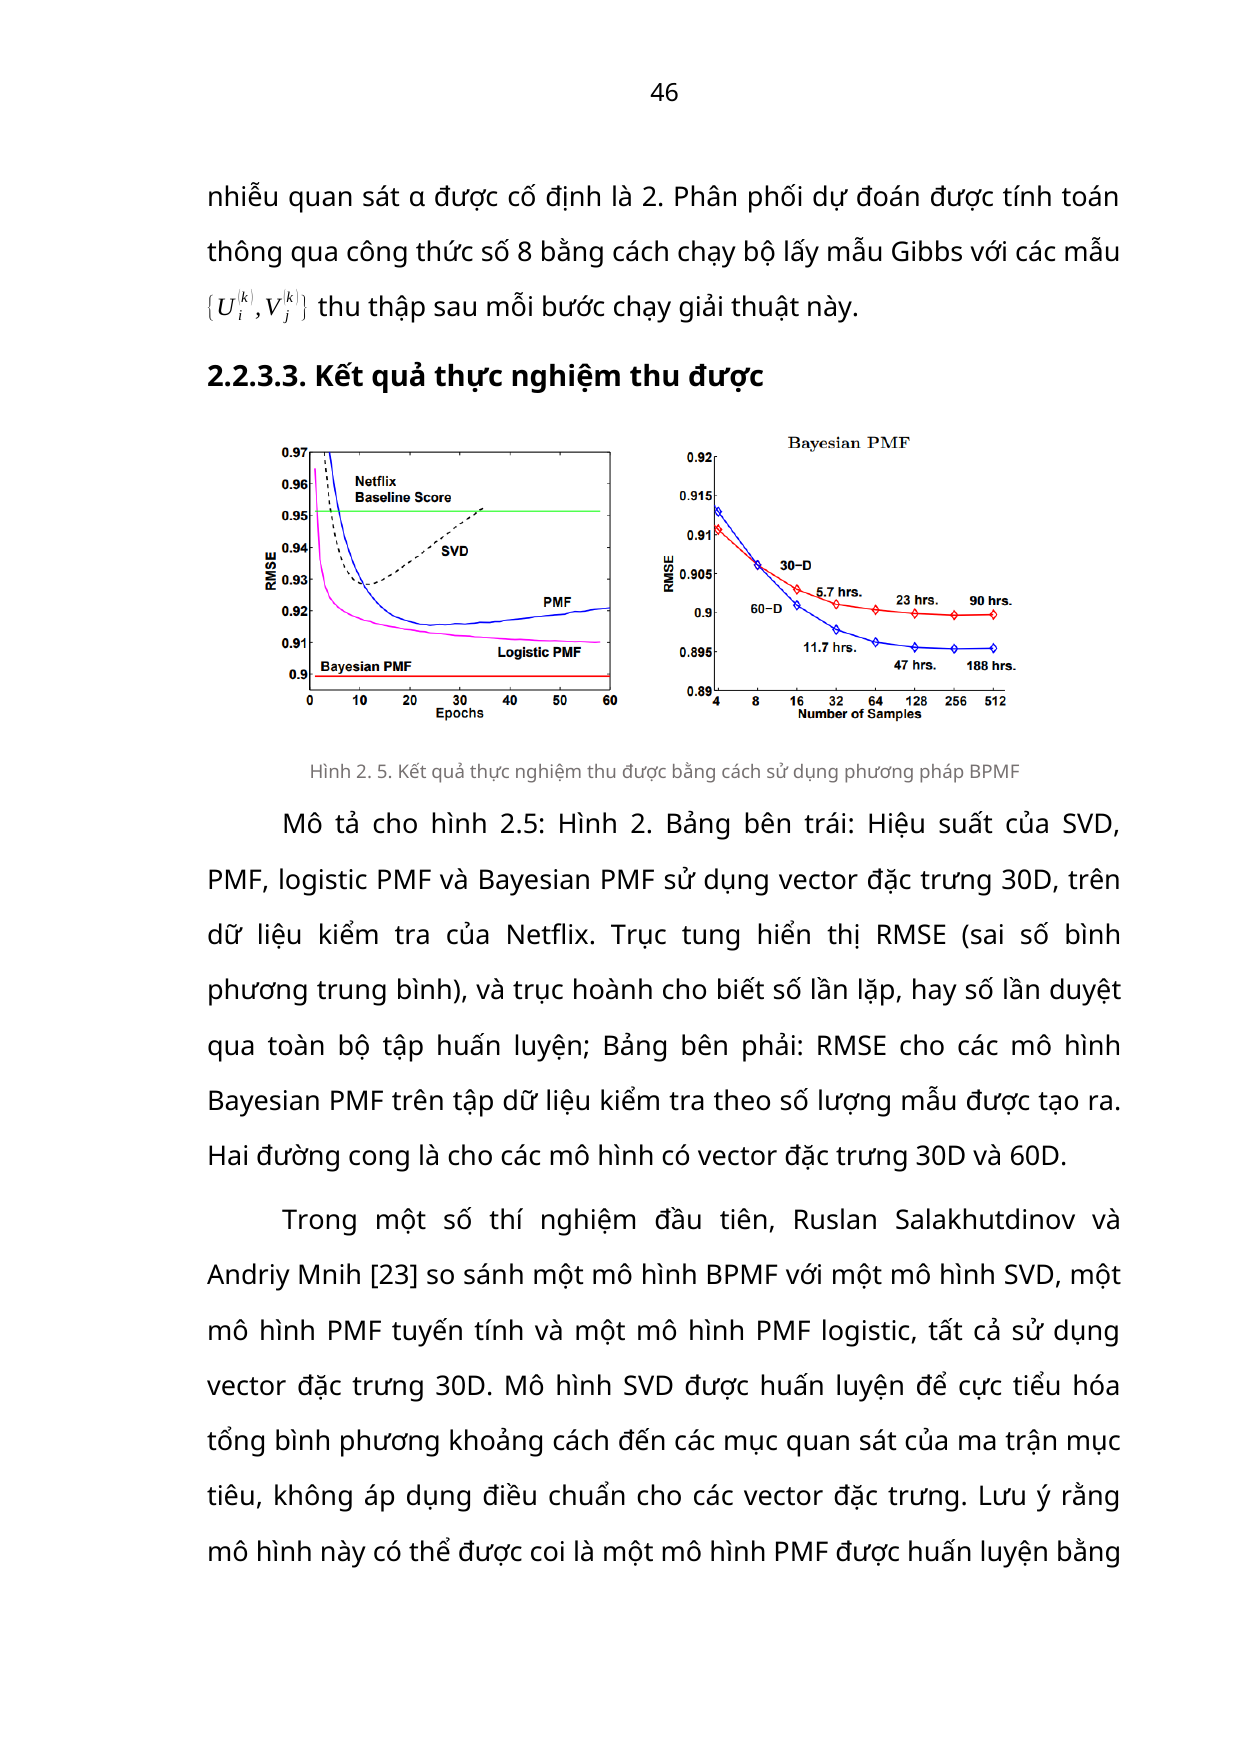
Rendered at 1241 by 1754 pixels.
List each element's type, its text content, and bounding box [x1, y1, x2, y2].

subtitle 2.2.3.3. Kết quả thực nghiệm thu được [207, 356, 1122, 395]
text Hình 2. 5. Kết quả thực nghiệm thu được bằng cách sử dụng phương pháp BPMF [207, 758, 1122, 784]
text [207, 1200, 1122, 1569]
picture [249, 427, 1080, 734]
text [207, 177, 1122, 325]
text Mô tả cho hình 2.5: Hình 2. Bảng bên trái: Hiệu suất của SVD, PMF, logistic PMF và Bayesian PMF sử dụng vector đặc trưng 30D, trên dữ liệu kiểm tra của Netflix. Trục tung hiển thị RMSE (sai số bình phương trung bình), và trục hoành cho biết số lần lặp, hay số lần duyệt qua toàn bộ tập huấn luyện; Bảng bên phải: RMSE cho các mô hình Bayesian PMF trên tập dữ liệu kiểm tra theo số lượng mẫu được tạo ra. Hai đường cong là cho các mô hình có vector đặc trưng 30D và 60D. [207, 805, 1122, 1173]
